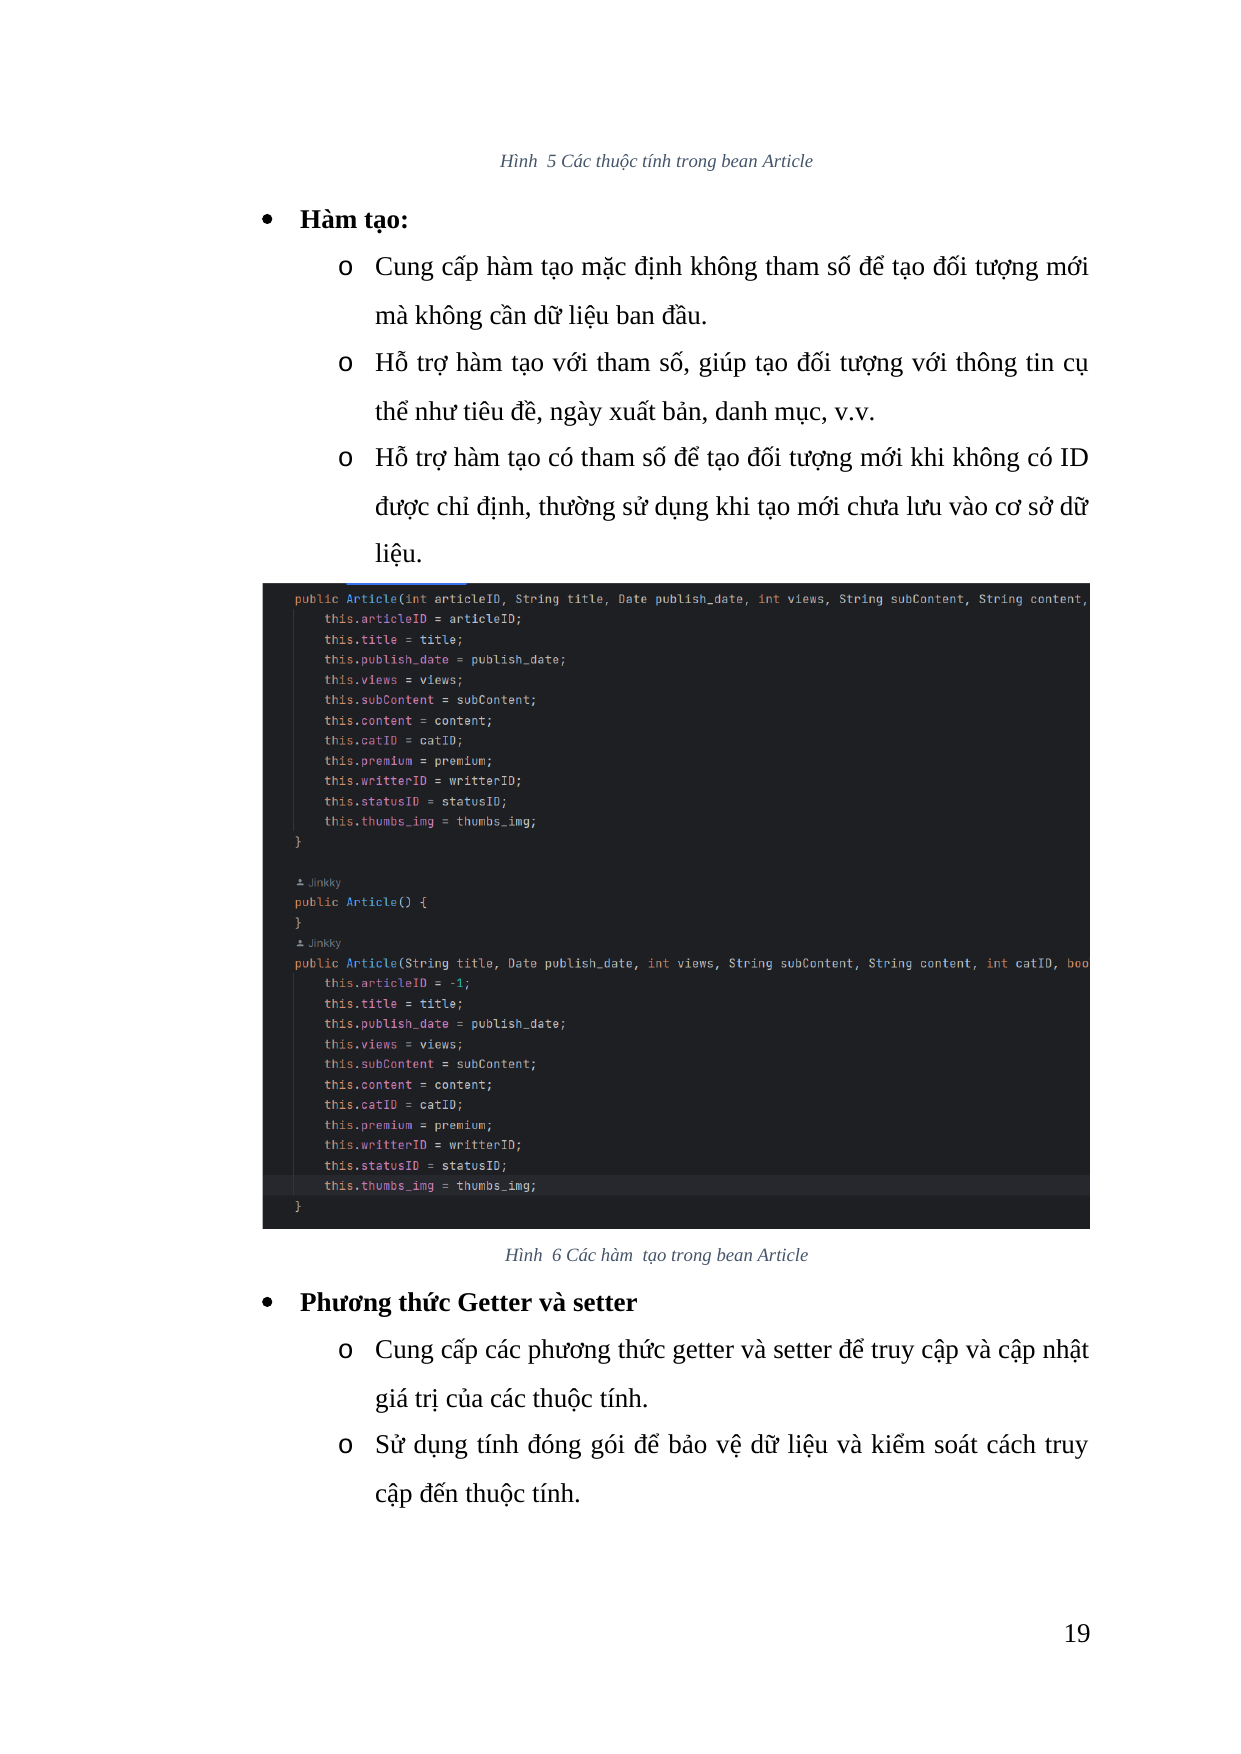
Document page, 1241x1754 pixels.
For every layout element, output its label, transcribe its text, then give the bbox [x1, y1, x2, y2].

list Cung cấp các phương thức getter và setter để truy cập và cập nhật giá trị của các thuộc tính. [337, 1333, 1090, 1413]
list Hỗ trợ hàm tạo với tham số, giúp tạo đối tượng với thông tin cụ thể như tiêu đề, ngày xuất bản, danh mục, v.v. [337, 346, 1090, 426]
list Sử dụng tính đóng gói để bảo vệ dữ liệu và kiểm soát cách truy cập đến thuộc tính. [337, 1429, 1090, 1509]
list Hàm tạo: [262, 203, 1090, 234]
list Phương thức Getter và setter [262, 1286, 1090, 1317]
picture [262, 583, 1090, 1229]
text Hình 5 Các thuộc tính trong bean Article [150, 150, 1090, 172]
text Hình 6 Các hàm tạo trong bean Article [150, 1244, 1090, 1265]
list Cung cấp hàm tạo mặc định không tham số để tạo đối tượng mới mà không cần dữ liệu ban đầu. [337, 250, 1090, 330]
list Hỗ trợ hàm tạo có tham số để tạo đối tượng mới khi không có ID được chỉ định, thường sử dụng khi tạo mới chưa lưu vào cơ sở dữ liệu. [337, 441, 1090, 568]
